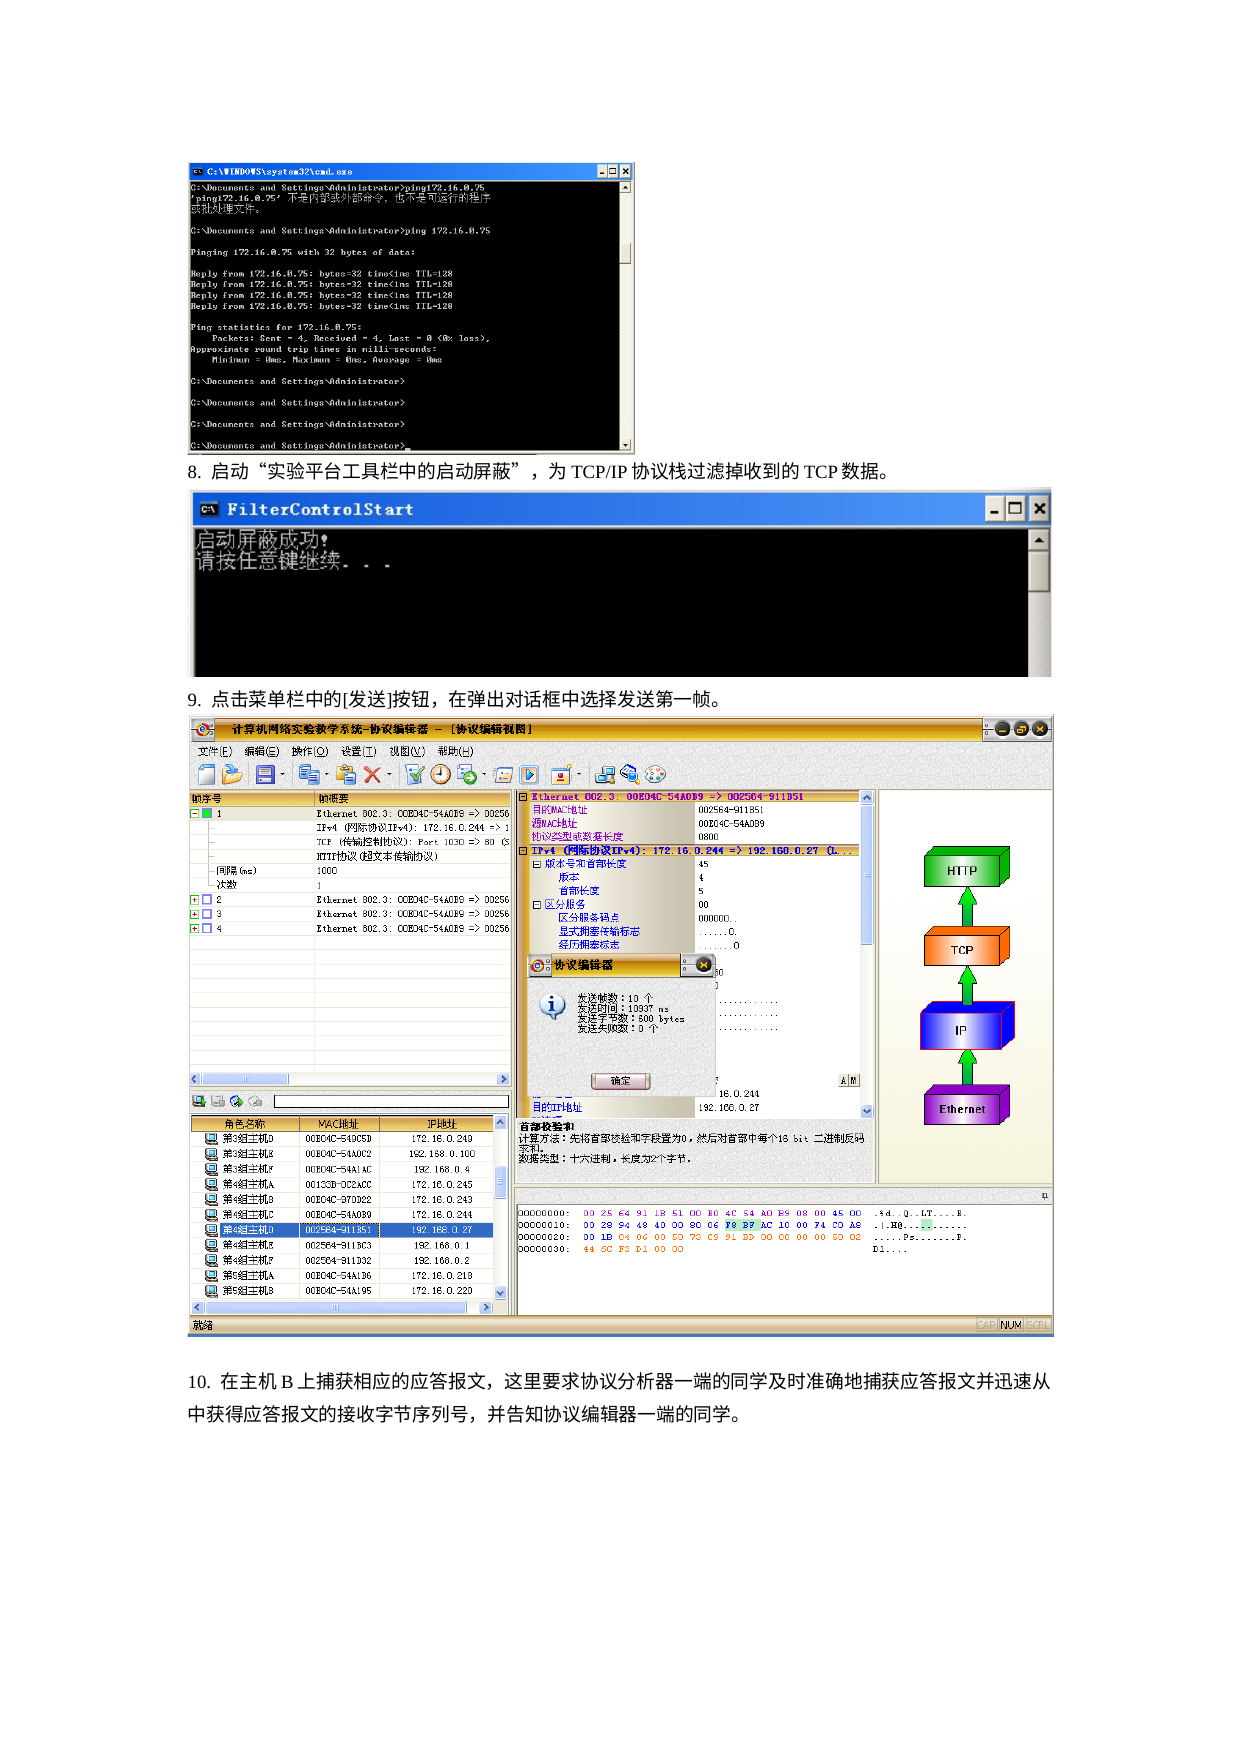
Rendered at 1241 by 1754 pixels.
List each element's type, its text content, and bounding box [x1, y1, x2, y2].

text 10. 在主机B上捕获相应的应答报文，这里要求协议分析器一端的同学及时准确地捕获应答报文并迅速从中获得应答报文的接收字节序列号，并告知协议编辑器一端的同学。 [187, 1337, 1053, 1429]
picture [187, 487, 1052, 677]
picture [187, 162, 636, 455]
picture [187, 714, 1054, 1337]
